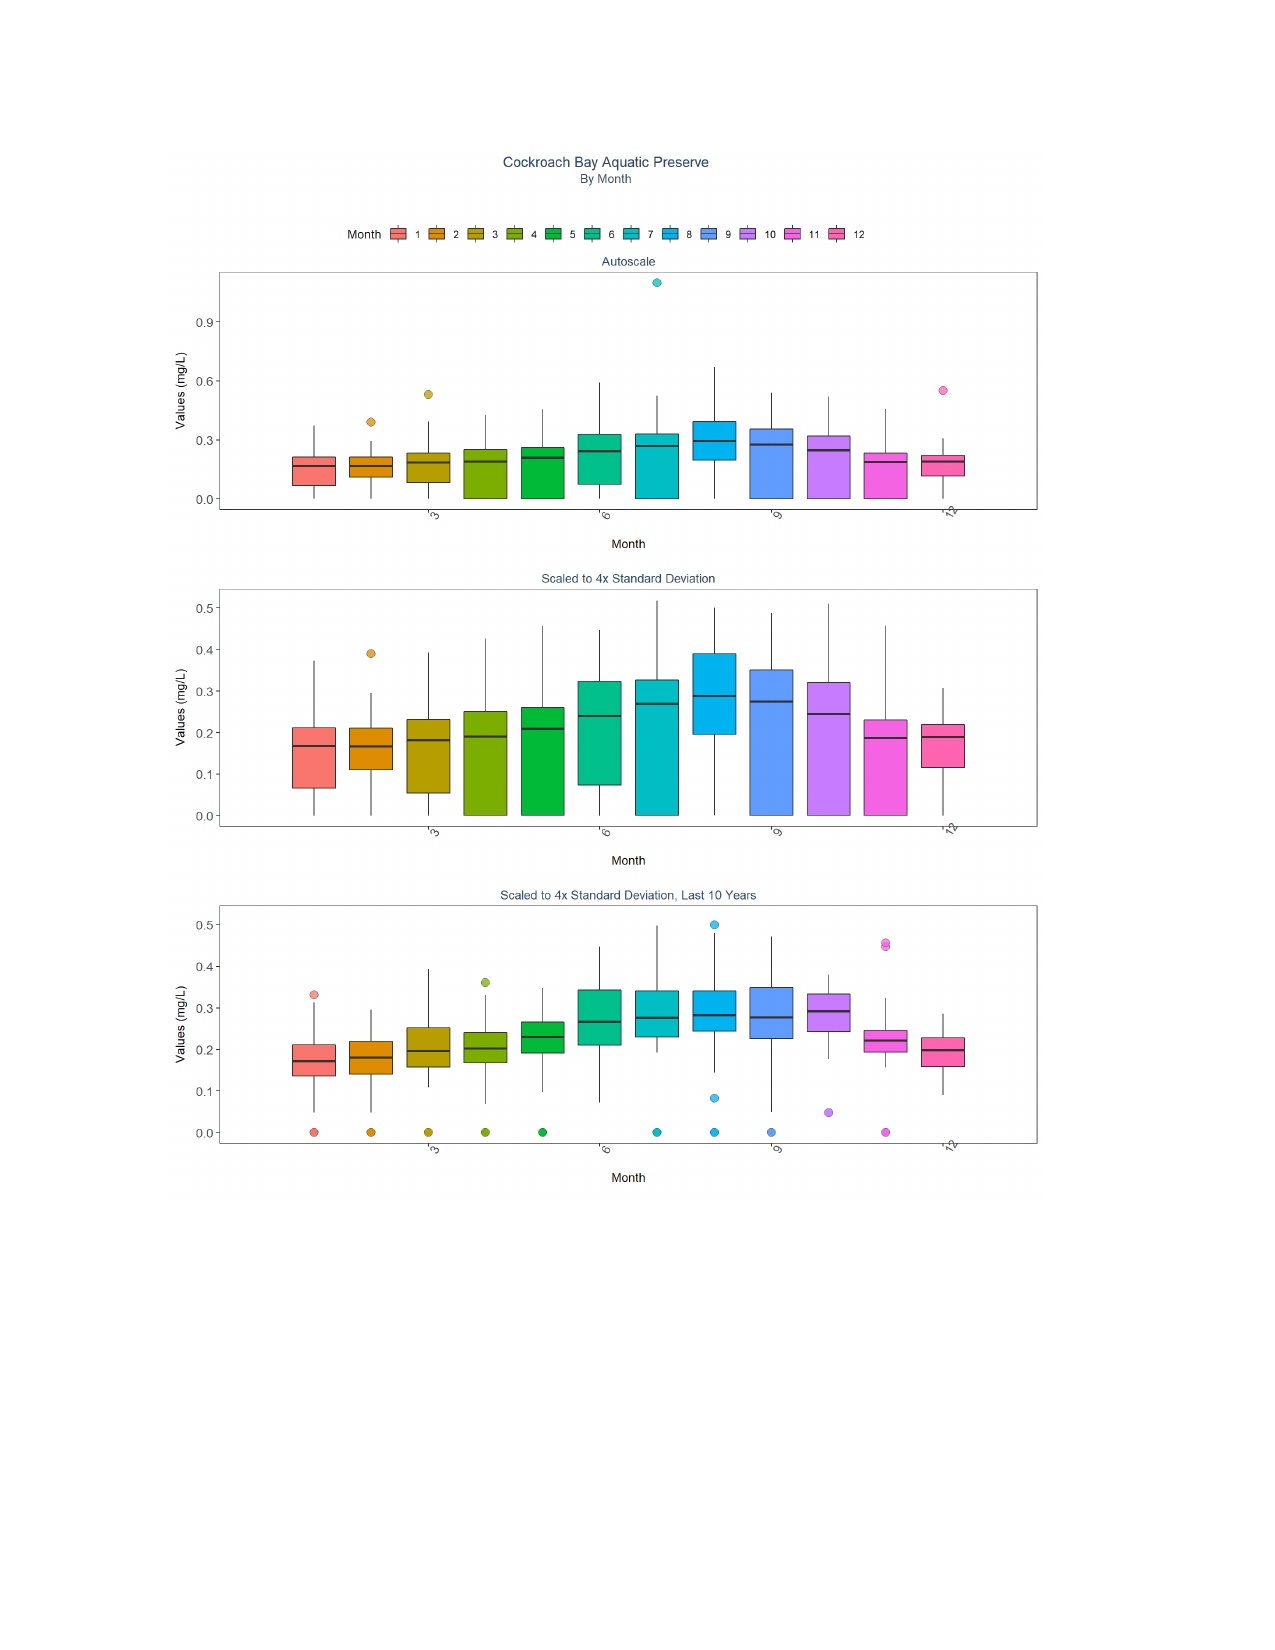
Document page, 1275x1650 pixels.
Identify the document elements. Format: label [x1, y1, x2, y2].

picture [168, 150, 1044, 1200]
